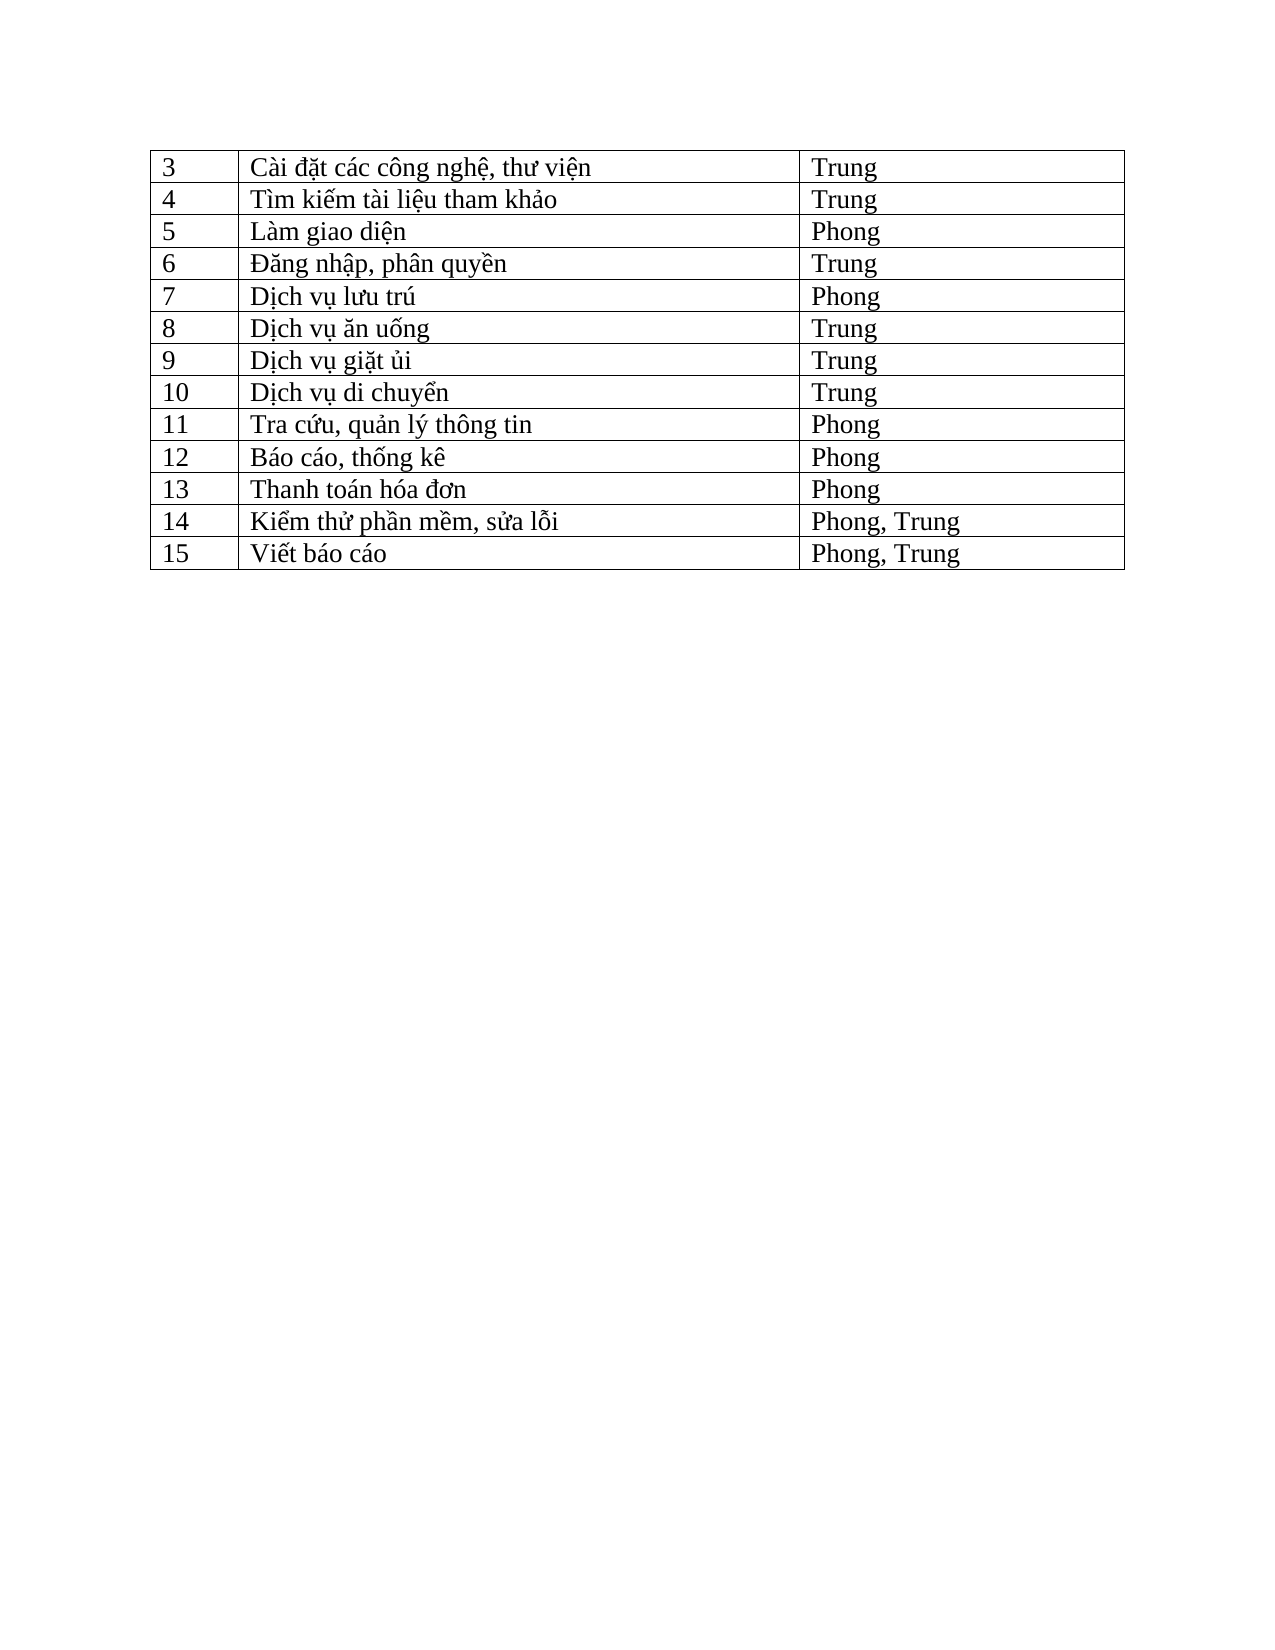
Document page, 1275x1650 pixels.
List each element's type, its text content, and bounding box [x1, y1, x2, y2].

table_cell Phong [800, 215, 1124, 247]
table_cell 11 [151, 409, 238, 440]
table_cell Trung [800, 151, 1124, 182]
table_cell 12 [151, 441, 238, 472]
table_cell Tìm kiếm tài liệu tham khảo [239, 183, 799, 214]
table_cell Dịch vụ di chuyển [239, 376, 799, 407]
table_cell Cài đặt các công nghệ, thư viện [239, 151, 799, 182]
table_cell 13 [151, 473, 238, 504]
table_cell 8 [151, 312, 238, 343]
table_cell 5 [151, 215, 238, 247]
table_cell Phong [800, 409, 1124, 440]
table_cell Trung [800, 183, 1124, 214]
table_cell Trung [800, 248, 1124, 279]
table_cell Phong, Trung [800, 505, 1124, 536]
table_cell Dịch vụ ăn uống [239, 312, 799, 343]
table_cell Dịch vụ giặt ủi [239, 344, 799, 375]
table_cell 6 [151, 248, 238, 279]
table_cell Làm giao diện [239, 215, 799, 247]
table_cell Tra cứu, quản lý thông tin [239, 409, 799, 440]
table_cell Trung [800, 344, 1124, 375]
table_cell 4 [151, 183, 238, 214]
table_cell 7 [151, 280, 238, 311]
table_cell Báo cáo, thống kê [239, 441, 799, 472]
table_cell Đăng nhập, phân quyền [239, 248, 799, 279]
table_cell Viết báo cáo [239, 537, 799, 568]
table_cell Dịch vụ lưu trú [239, 280, 799, 311]
table_cell 15 [151, 537, 238, 568]
table_cell 9 [151, 344, 238, 375]
table_cell Kiểm thử phần mềm, sửa lỗi [239, 505, 799, 536]
table_cell 14 [151, 505, 238, 536]
table_cell Thanh toán hóa đơn [239, 473, 799, 504]
table_cell Phong [800, 280, 1124, 311]
table_cell Phong, Trung [800, 537, 1124, 568]
table_cell Trung [800, 376, 1124, 407]
table_cell 3 [151, 151, 238, 182]
table_cell 10 [151, 376, 238, 407]
table_cell Phong [800, 473, 1124, 504]
table_cell Trung [800, 312, 1124, 343]
table_cell Phong [800, 441, 1124, 472]
